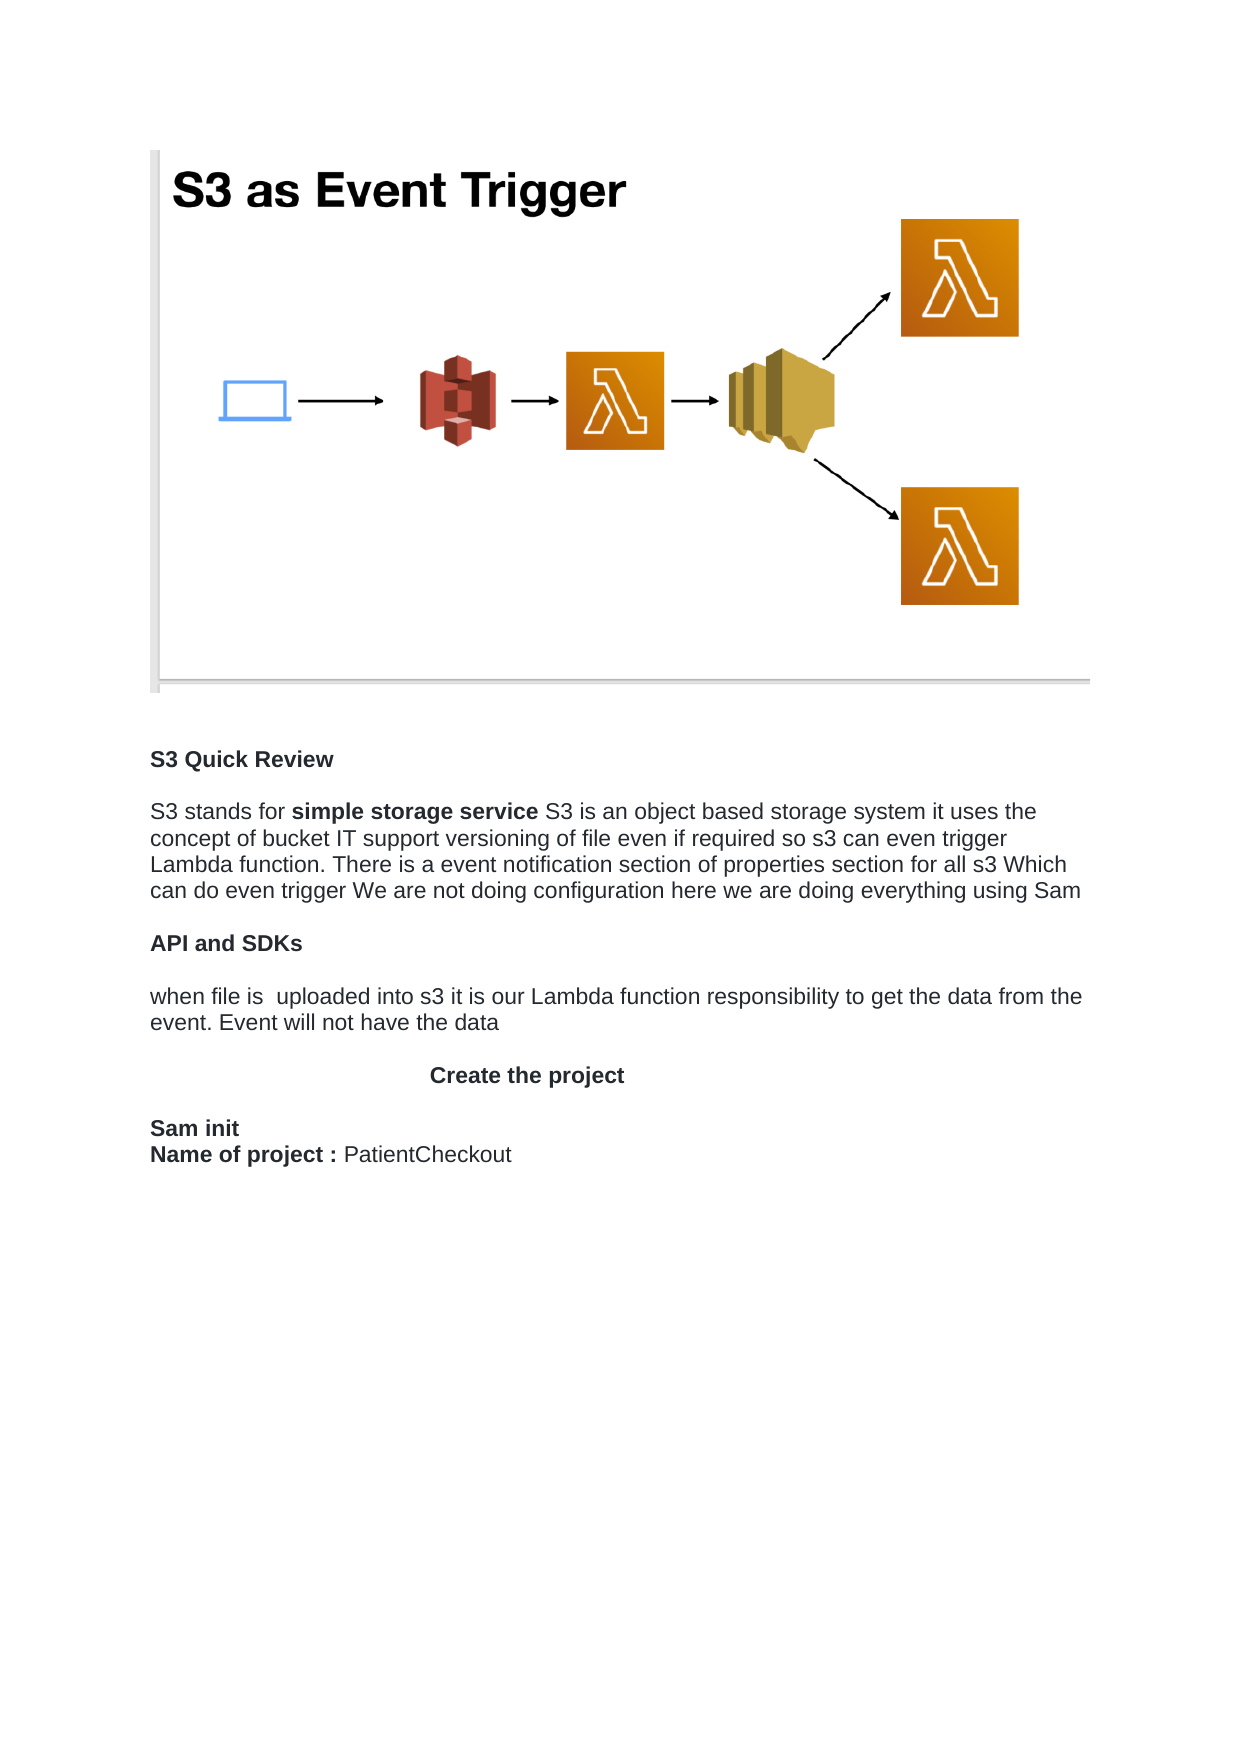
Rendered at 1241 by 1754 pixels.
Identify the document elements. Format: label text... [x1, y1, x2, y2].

picture [150, 150, 1091, 693]
text Name of project : PatientCheckout [150, 1141, 1090, 1167]
text Create the project [150, 1062, 1090, 1088]
text S3 Quick Review [150, 746, 1090, 772]
text S3 stands for simple storage service S3 is an object based storage system it uses the concept of bucket IT support versioning of file even if required so s3 can even trigger Lambda function. There is a event notification section of properties section for all s3 Which can do even trigger We are not doing configuration here we are doing everything using Sam [150, 798, 1090, 904]
text API and SDKs [150, 930, 1090, 956]
text Sam init [150, 1114, 1090, 1141]
text when file is uploaded into s3 it is our Lambda function responsibility to get the data from the event. Event will not have the data [150, 983, 1090, 1035]
